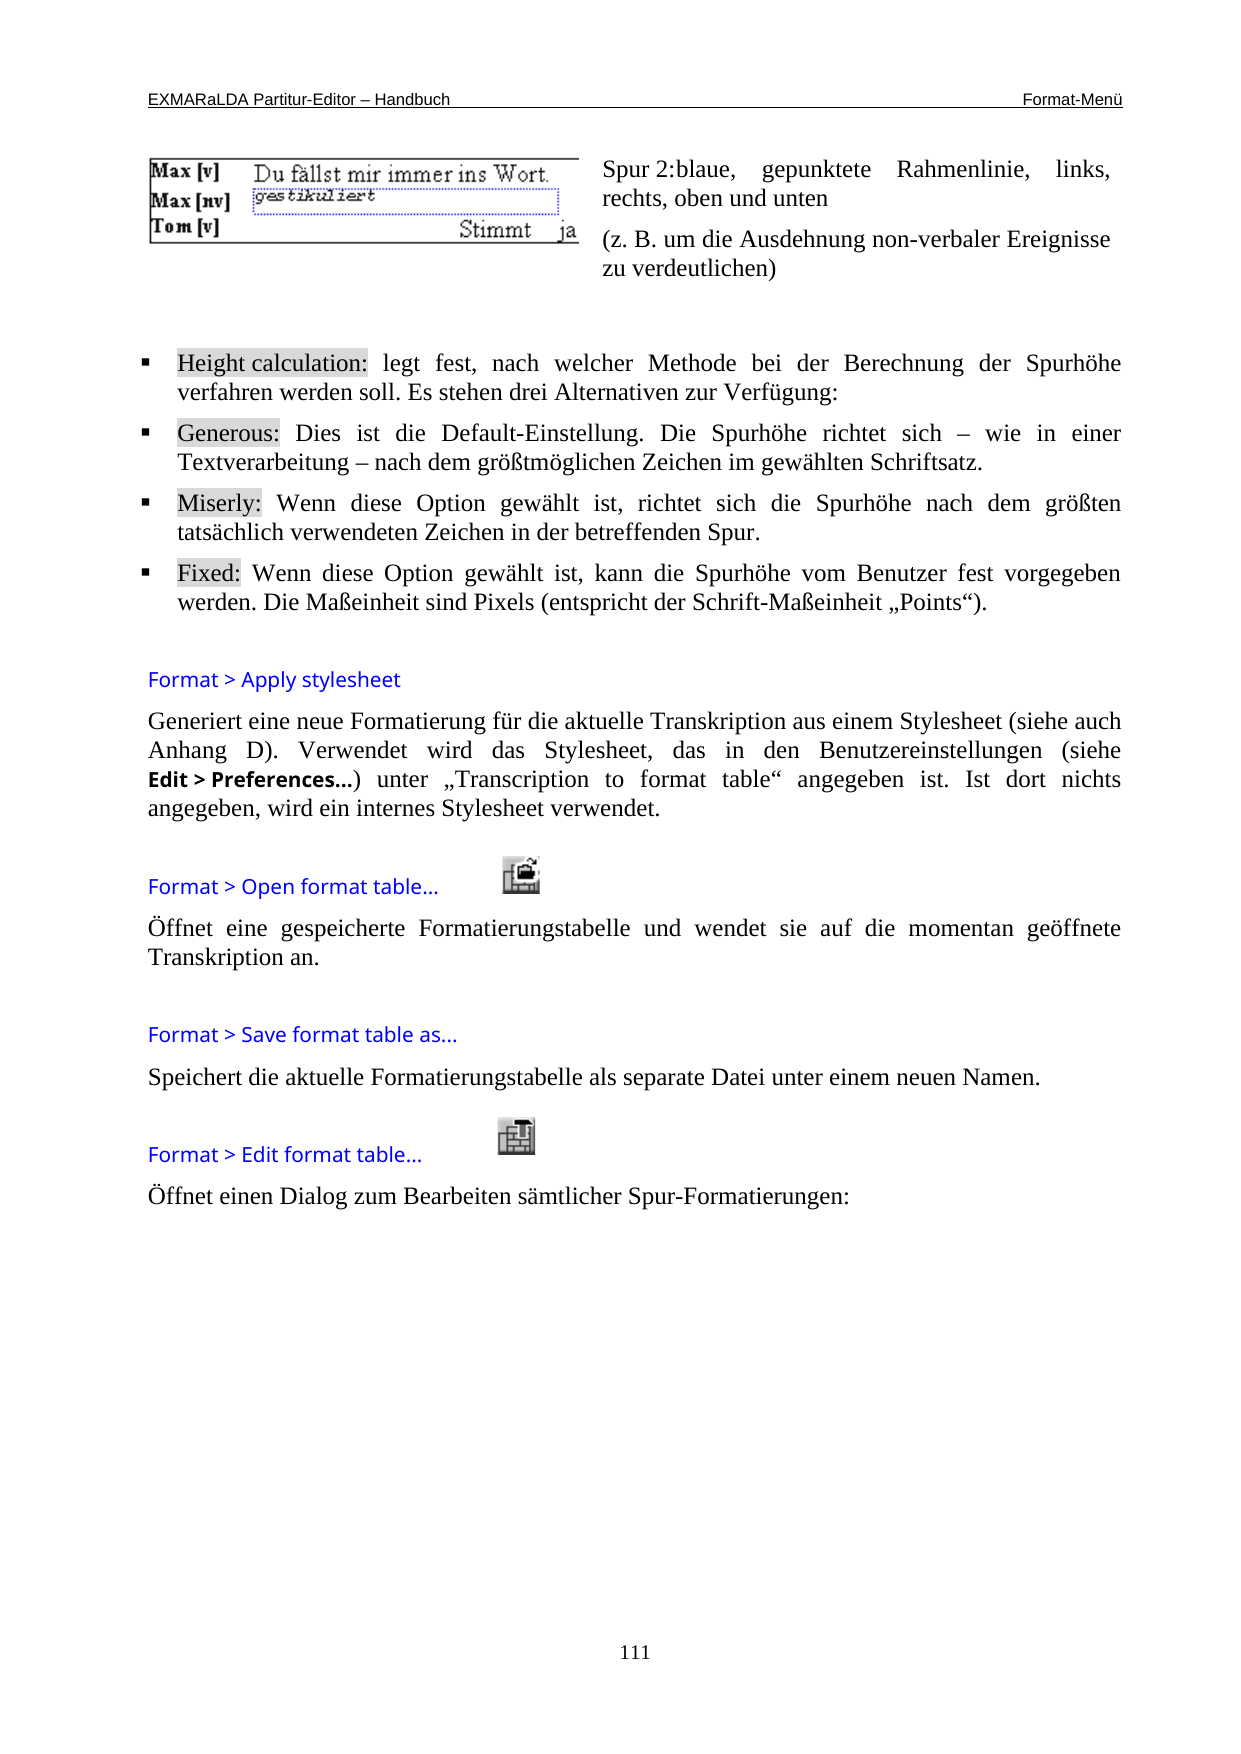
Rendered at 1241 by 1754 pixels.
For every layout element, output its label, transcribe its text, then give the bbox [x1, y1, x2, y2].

picture [502, 856, 540, 894]
text Öffnet einen Dialog zum Bearbeiten sämtlicher Spur-Formatierungen: [148, 1181, 1122, 1210]
text Speichert die aktuelle Formatierungstabelle als separate Datei unter einem neuen Namen. [148, 1062, 1122, 1090]
subtitle Format > Open format table... [148, 872, 1122, 901]
table_cell [136, 142, 591, 336]
subtitle Format > Save format table as... [148, 1021, 1122, 1049]
picture [147, 141, 579, 255]
text Miserly: Wenn diese Option gewählt ist, richtet sich die Spurhöhe nach dem größten tatsächlich verwendeten Zeichen in der betreffenden Spur. [139, 488, 1122, 546]
text Fixed: Wenn diese Option gewählt ist, kann die Spurhöhe vom Benutzer fest vorgegeben werden. Die Maßeinheit sind Pixels (entspricht der Schrift-Maßeinheit „Points“). [139, 558, 1122, 616]
subtitle Format > Edit format table... [148, 1140, 1122, 1169]
text Öffnet eine gespeicherte Formatierungstabelle und wendet sie auf die momentan geöffnete Transkription an. [148, 913, 1122, 971]
picture [497, 1117, 536, 1155]
text Generiert eine neue Formatierung für die aktuelle Transkription aus einem Stylesheet (siehe auch Anhang D). Verwendet wird das Stylesheet, das in den Benutzereinstellungen (siehe Edit > Preferences...) unter „Transcription to format table“ angegeben ist. Ist dort nichts angegeben, wird ein internes Stylesheet verwendet. [148, 706, 1122, 822]
text Height calculation: legt fest, nach welcher Methode bei der Berechnung der Spurhöhe verfahren werden soll. Es stehen drei Alternativen zur Verfügung: [139, 348, 1122, 406]
table_cell Spur 2: blaue, gepunktete Rahmenlinie, links, rechts, oben und unten (z. B. um die Ausdehnung non-verbaler Ereignisse zu verdeutlichen) [591, 142, 1122, 336]
subtitle Format > Apply stylesheet [148, 666, 1122, 694]
text Generous: Dies ist die Default-Einstellung. Die Spurhöhe richtet sich – wie in einer Textverarbeitung – nach dem größtmöglichen Zeichen im gewählten Schriftsatz. [139, 418, 1122, 476]
